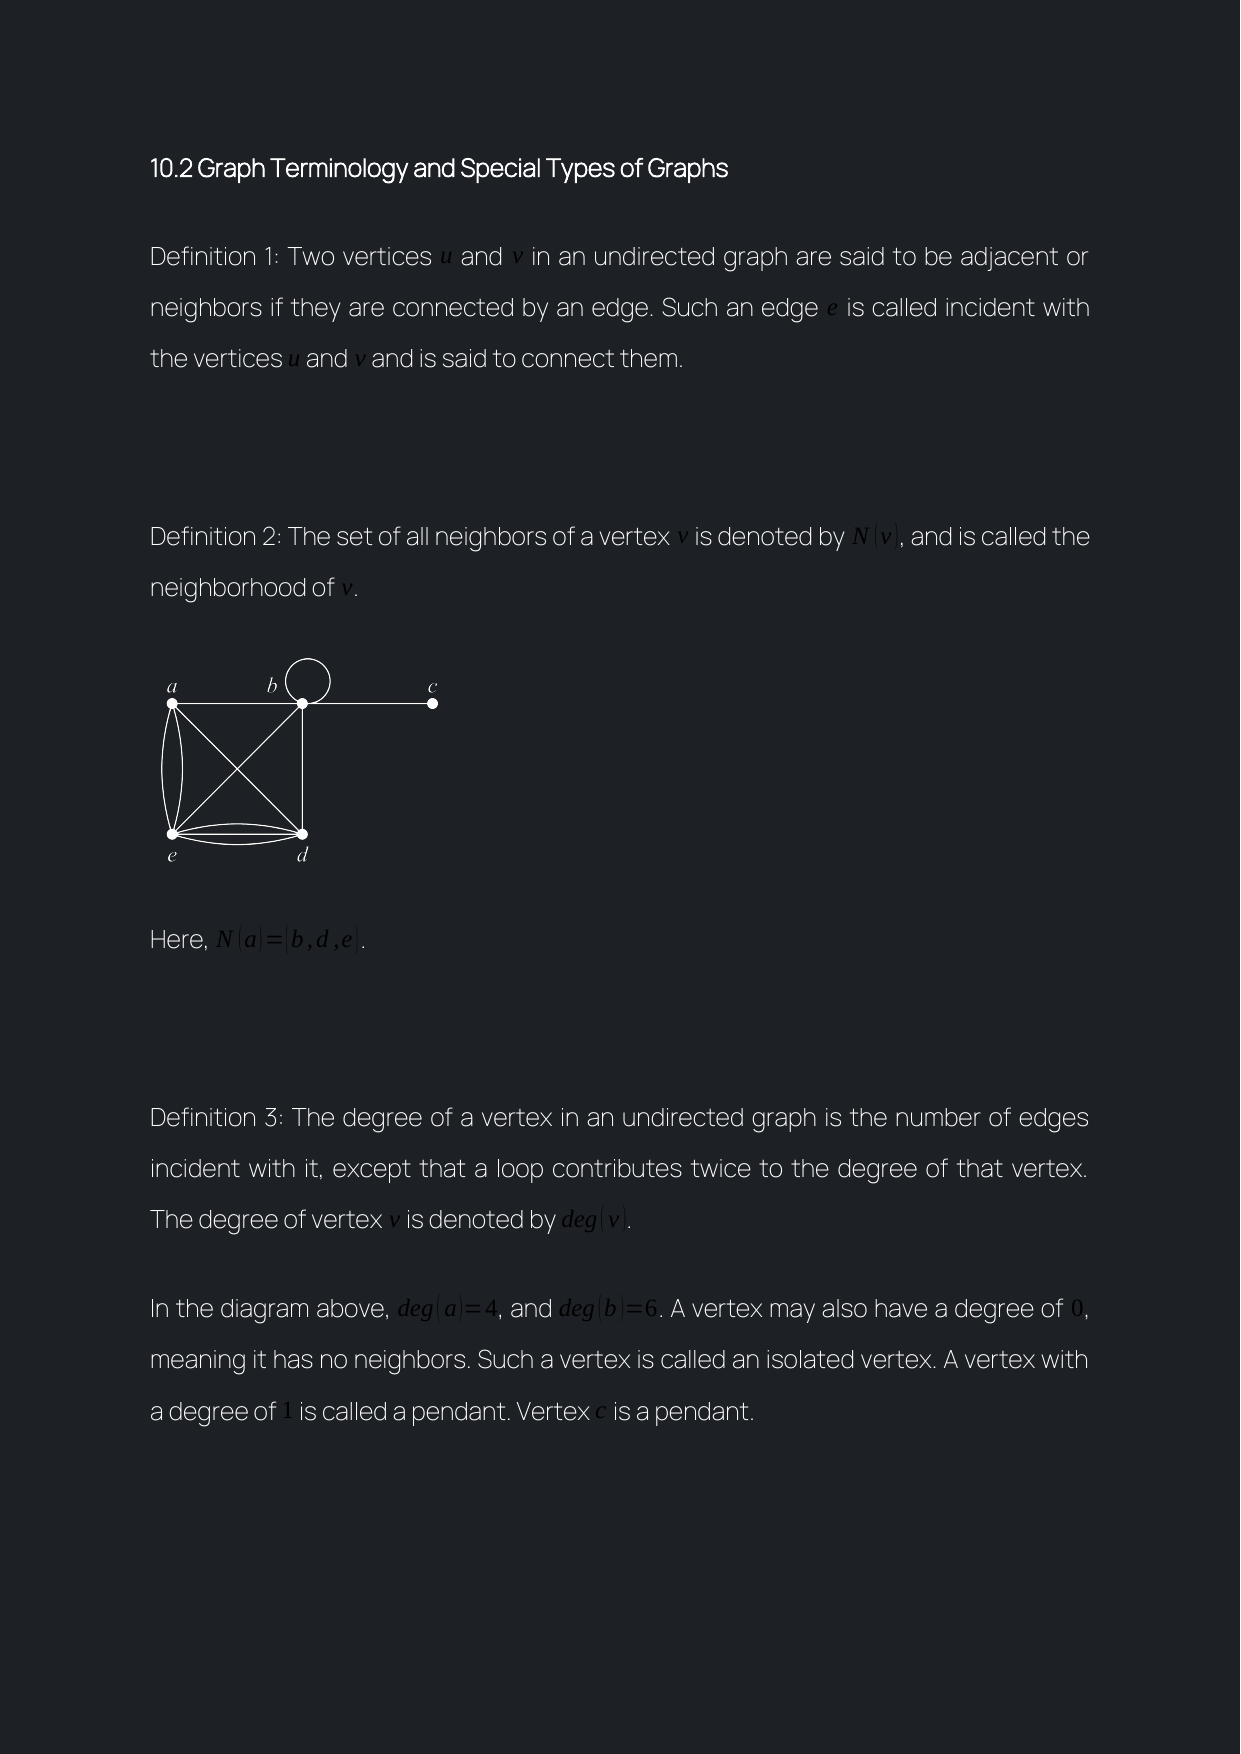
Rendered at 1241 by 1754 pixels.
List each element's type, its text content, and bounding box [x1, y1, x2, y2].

text Definition 2: The set of all neighbors of a vertex is denoted by , and is called the neighborhood of . [150, 519, 1090, 604]
text Definition 3: The degree of a vertex in an undirected graph is the number of edges incident with it, except that a loop contributes twice to the degree of that vertex. The degree of vertex is denoted by . [150, 1100, 1090, 1236]
picture [150, 658, 445, 868]
text Here, . [150, 922, 1090, 956]
text In the diagram above, , and . A vertex may also have a degree of , meaning it has no neighbors. Such a vertex is called an isolated vertex. A vertex with a degree of is called a pendant. Vertex is a pendant. [150, 1291, 1090, 1428]
text Definition 1: Two vertices and in an undirected graph are said to be adjacent or neighbors if they are connected by an edge. Such an edge is called incident with the vertices and and is said to connect them. [150, 239, 1090, 375]
subtitle 10.2 Graph Terminology and Special Types of Graphs [150, 150, 1090, 184]
